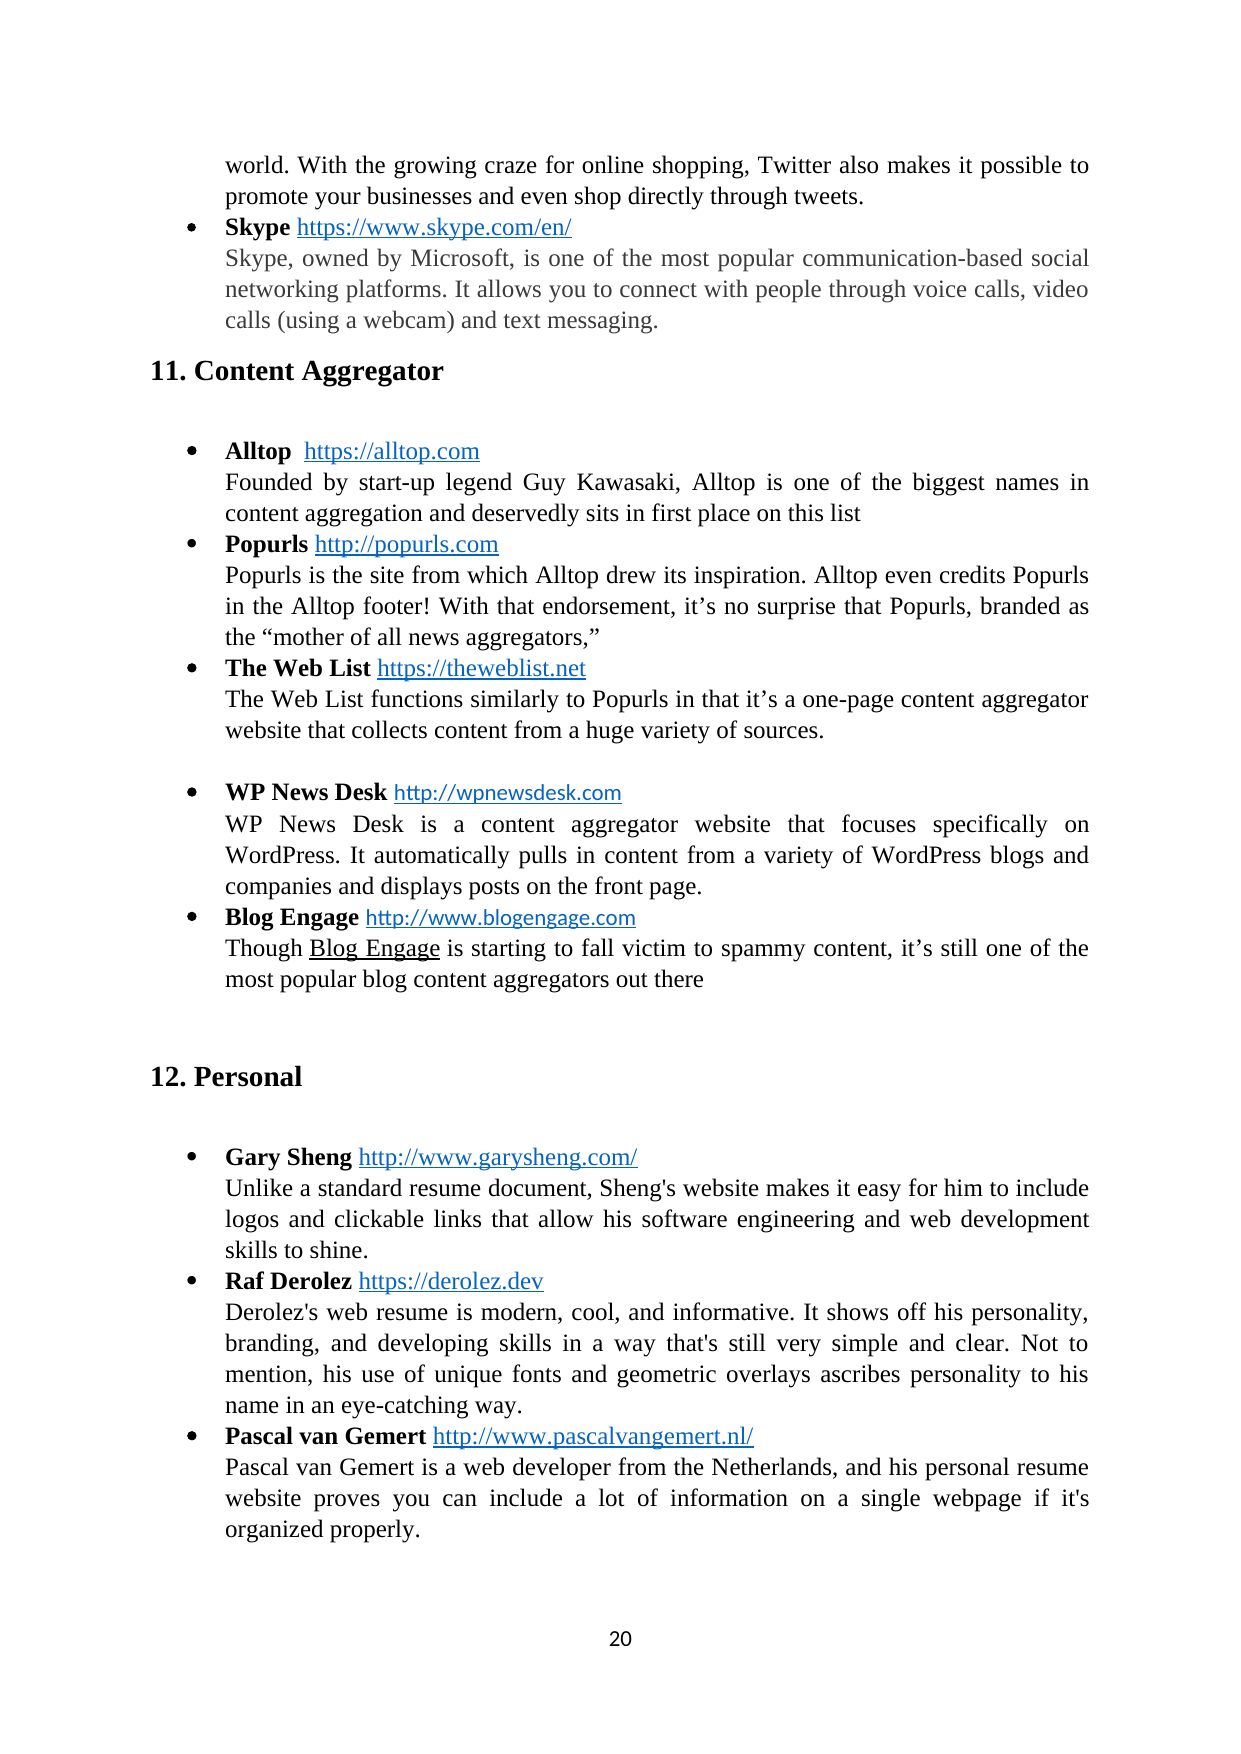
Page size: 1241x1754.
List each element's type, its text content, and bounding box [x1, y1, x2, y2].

list Popurls http://popurls.com [187, 529, 1090, 558]
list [225, 150, 1090, 210]
list The Web List functions similarly to Popurls in that it’s a one-page content aggregator website that collects content from a huge variety of sources. [225, 684, 1090, 744]
list Gary Sheng http://www.garysheng.com/ [187, 1142, 1090, 1171]
list Skype https://www.skype.com/en/ [187, 212, 1090, 241]
list The Web List https://theweblist.net [187, 653, 1090, 682]
list Though Blog Engage is starting to fall victim to spammy content, it’s still one of the most popular blog content aggregators out there [225, 962, 1090, 993]
list Pascal van Gemert is a web developer from the Netherlands, and his personal resume website proves you can include a lot of information on a single webpage if it's organized properly. [225, 1452, 1090, 1543]
list Founded by start-up legend Guy Kawasaki, Alltop is one of the biggest names in content aggregation and deservedly sits in first place on this list [225, 467, 1090, 527]
list Blog Engage http://www.blogengage.com [187, 902, 1090, 931]
list WP News Desk http://wpnewsdesk.com [187, 777, 1090, 806]
list Skype, owned by Microsoft, is one of the most popular communication-based social networking platforms. It allows you to connect with people through voice calls, video calls (using a webcam) and text messaging. [225, 303, 1090, 334]
subtitle 11. Content Aggregator [150, 353, 1090, 386]
list Unlike a standard resume document, Sheng's website makes it easy for him to include logos and clickable links that allow his software engineering and web development skills to shine. [225, 1173, 1090, 1264]
list Raf Derolez https://derolez.dev [187, 1266, 1090, 1295]
subtitle 12. Personal [150, 1059, 1090, 1092]
list Pascal van Gemert http://www.pascalvangemert.nl/ [187, 1421, 1090, 1450]
list Alltop https://alltop.com [187, 436, 1090, 465]
list Derolez's web resume is modern, cool, and informative. It shows off his personality, branding, and developing skills in a way that's still very simple and clear. Not to mention, his use of unique fonts and geometric overlays ascribes personality to his name in an eye-catching way. [225, 1297, 1090, 1419]
list WP News Desk is a content aggregator website that focuses specifically on WordPress. It automatically pulls in content from a variety of WordPress blogs and companies and displays posts on the front page. [225, 809, 1090, 899]
list Popurls is the site from which Alltop drew its inspiration. Alltop even credits Popurls in the Alltop footer! With that endorsement, it’s no surprise that Popurls, branded as the “mother of all news aggregators,” [225, 560, 1090, 651]
